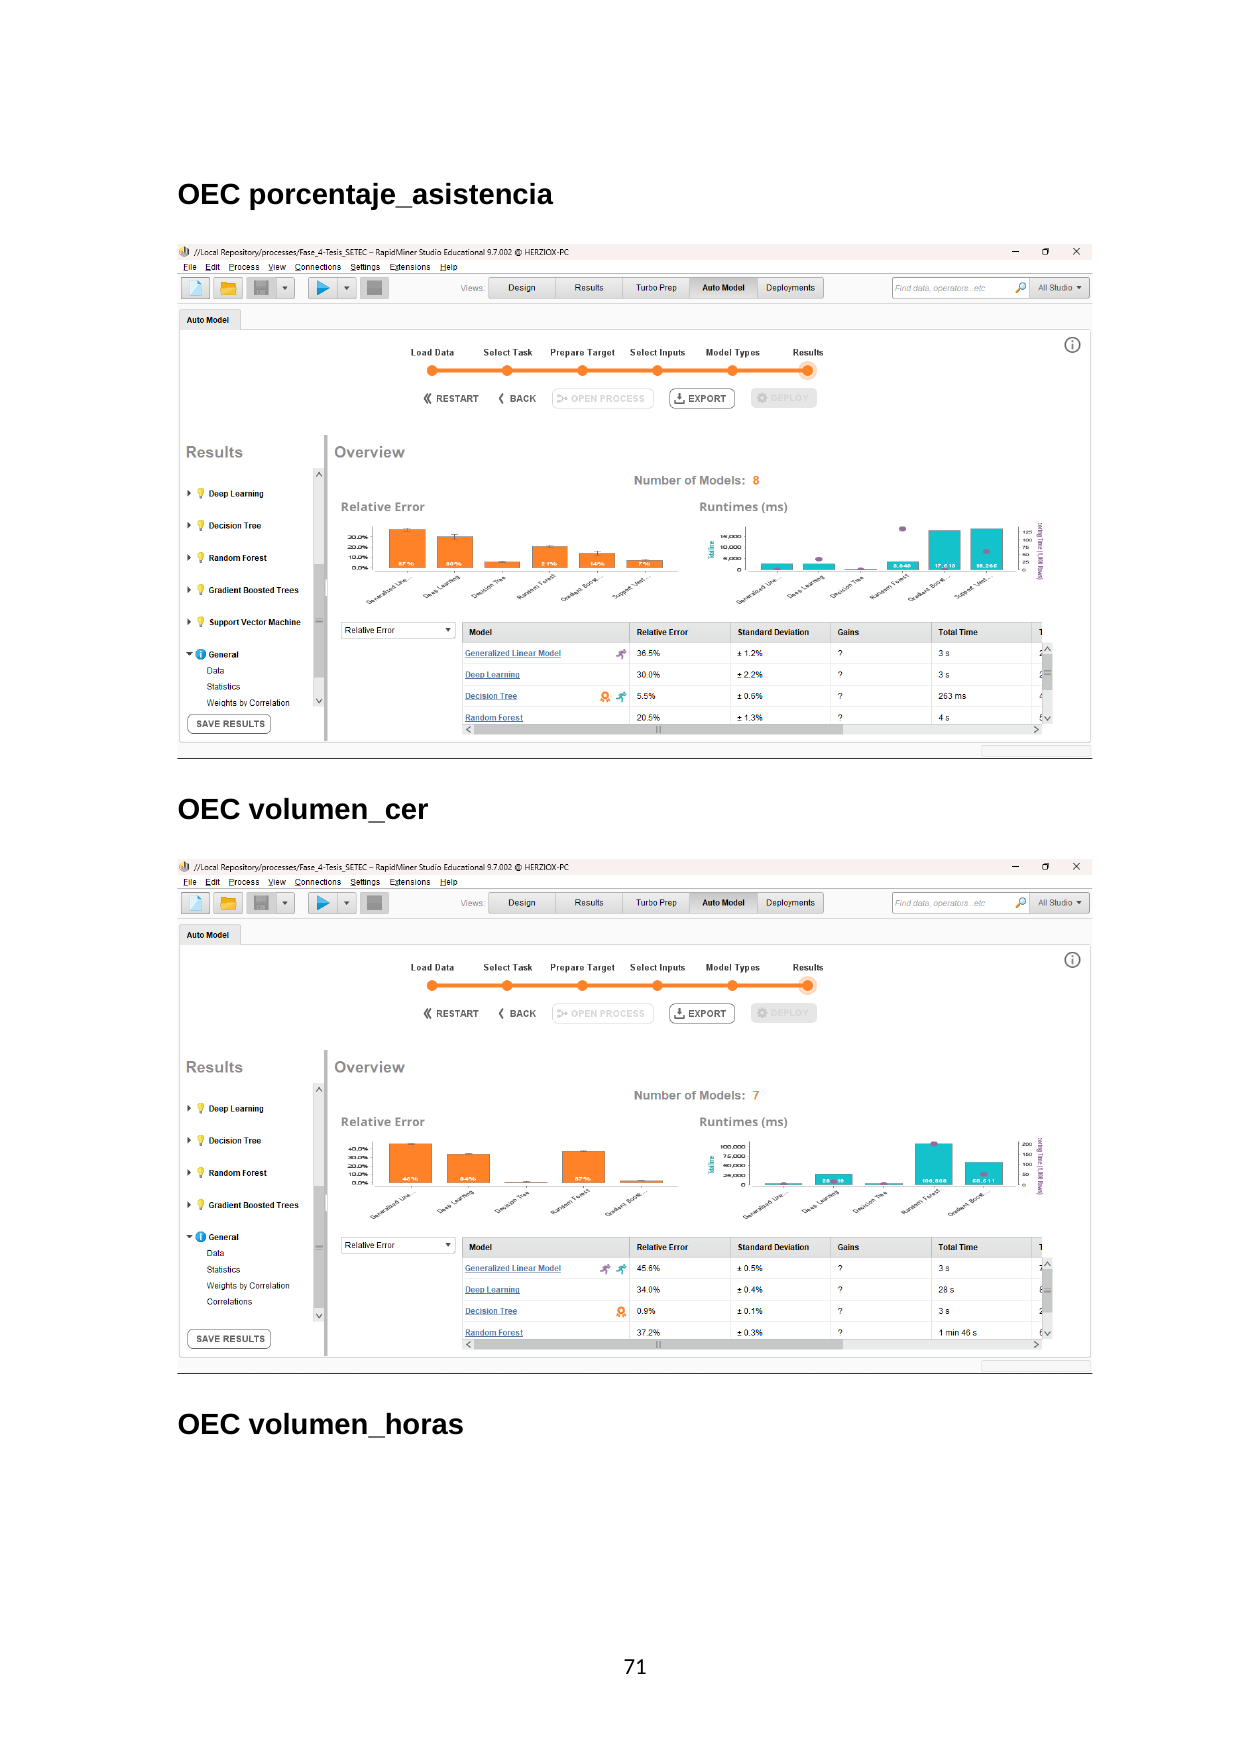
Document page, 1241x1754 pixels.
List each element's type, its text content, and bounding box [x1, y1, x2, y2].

picture [177, 859, 1093, 1374]
list OEC volumen_cer [177, 792, 1092, 826]
list OEC porcentaje_asistencia [177, 177, 1092, 211]
picture [177, 244, 1093, 759]
list OEC volumen_horas [177, 1407, 1092, 1441]
